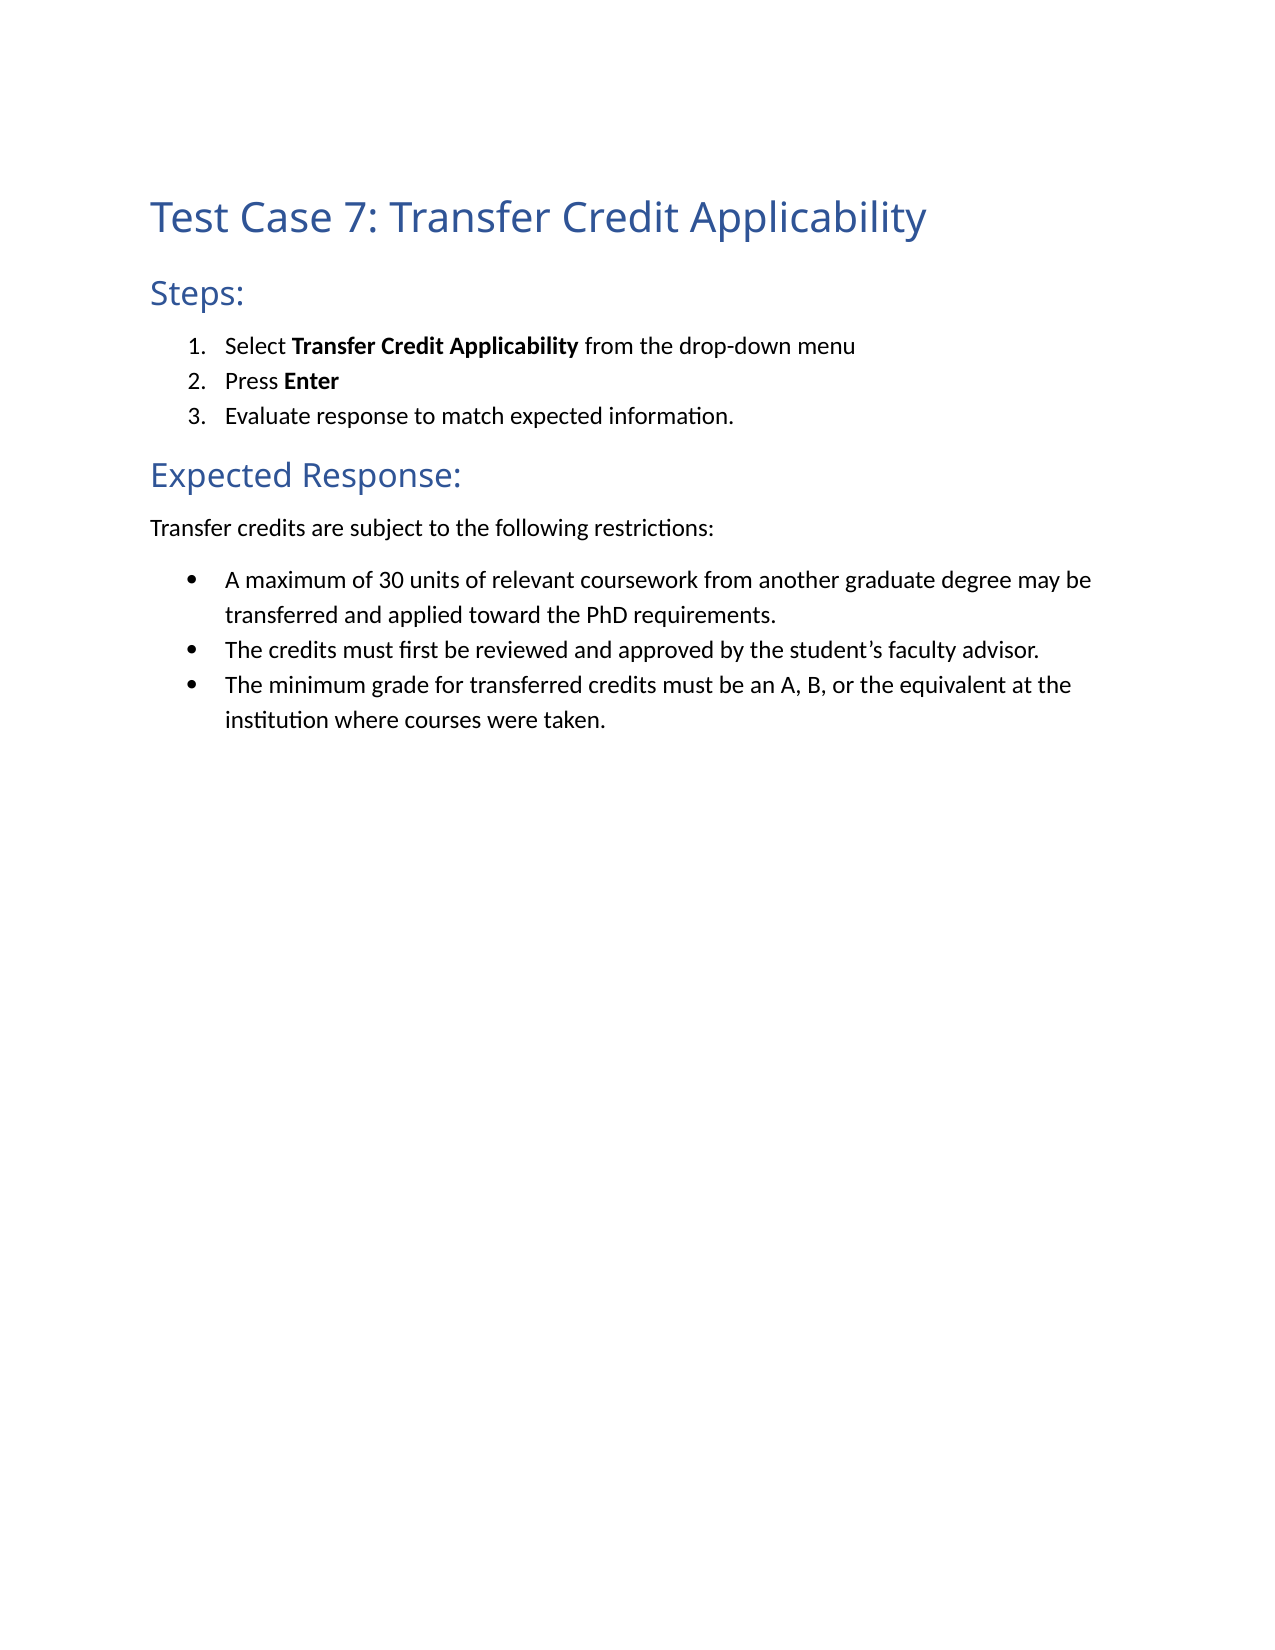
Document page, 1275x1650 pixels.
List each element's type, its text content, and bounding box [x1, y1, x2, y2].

subtitle Test Case 7: Transfer Credit Applicability [150, 187, 1125, 244]
list A maximum of 30 units of relevant coursework from another graduate degree may be transferred and applied toward the PhD requirements. [187, 564, 1125, 629]
list Press Enter [187, 365, 1125, 395]
list Evaluate response to match expected information. [187, 400, 1125, 430]
subtitle Expected Response: [150, 452, 1125, 497]
subtitle Steps: [150, 269, 1125, 315]
list The credits must first be reviewed and approved by the student’s faculty advisor. [187, 634, 1125, 664]
list Select Transfer Credit Applicability from the drop-down menu [187, 330, 1125, 360]
list The minimum grade for transferred credits must be an A, B, or the equivalent at the institution where courses were taken. [187, 669, 1125, 734]
text Transfer credits are subject to the following restrictions: [150, 512, 1125, 543]
